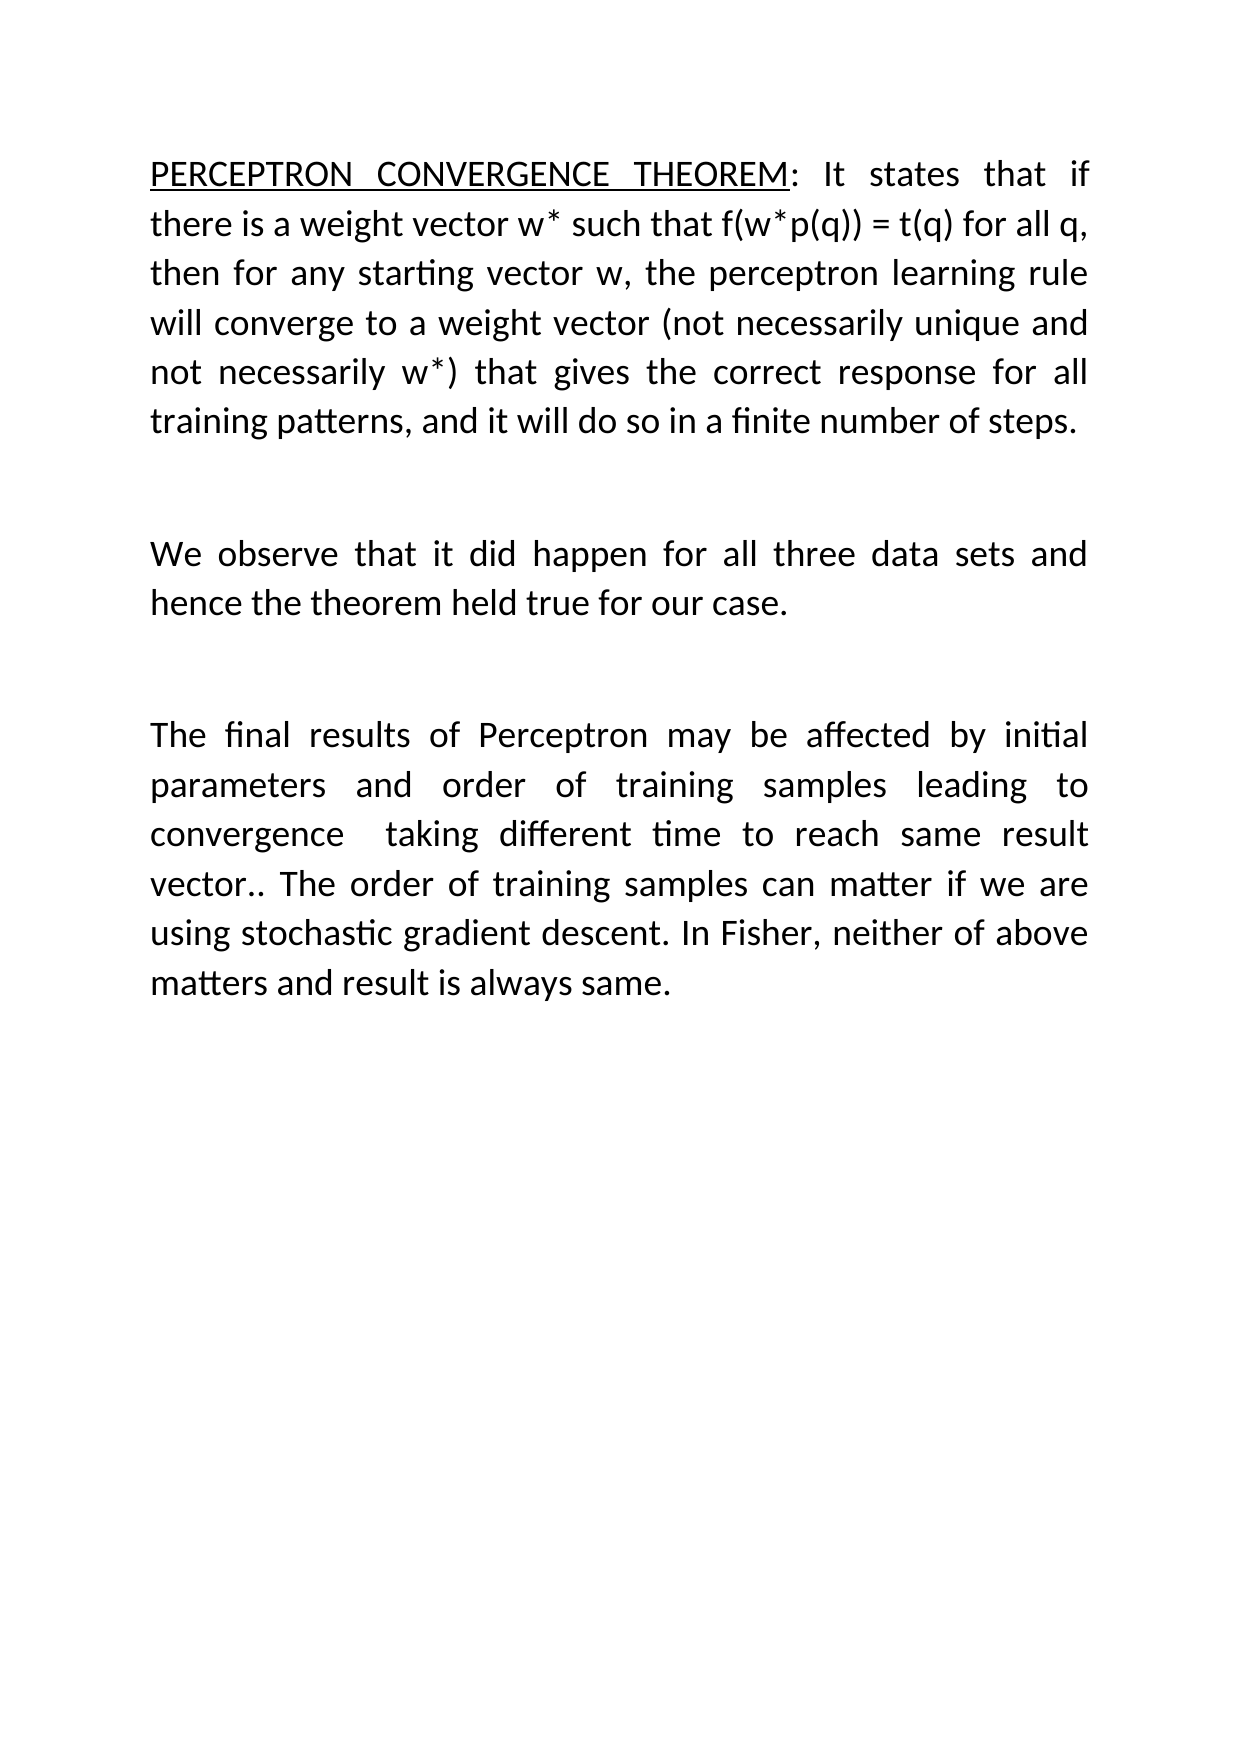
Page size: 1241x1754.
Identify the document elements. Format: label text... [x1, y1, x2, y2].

text The final results of Perceptron may be affected by initial parameters and order of training samples leading to convergence taking different time to reach same result vector.. The order of training samples can matter if we are using stochastic gradient descent. In Fisher, neither of above matters and result is always same. [150, 711, 1090, 1005]
text PERCEPTRON CONVERGENCE THEOREM: It states that if there is a weight vector w* such that f(w*p(q)) = t(q) for all q, then for any starting vector w, the perceptron learning rule will converge to a weight vector (not necessarily unique and not necessarily w*) that gives the correct response for all training patterns, and it will do so in a finite number of steps. [150, 150, 1090, 443]
text We observe that it did happen for all three data sets and hence the theorem held true for our case. [150, 530, 1090, 625]
